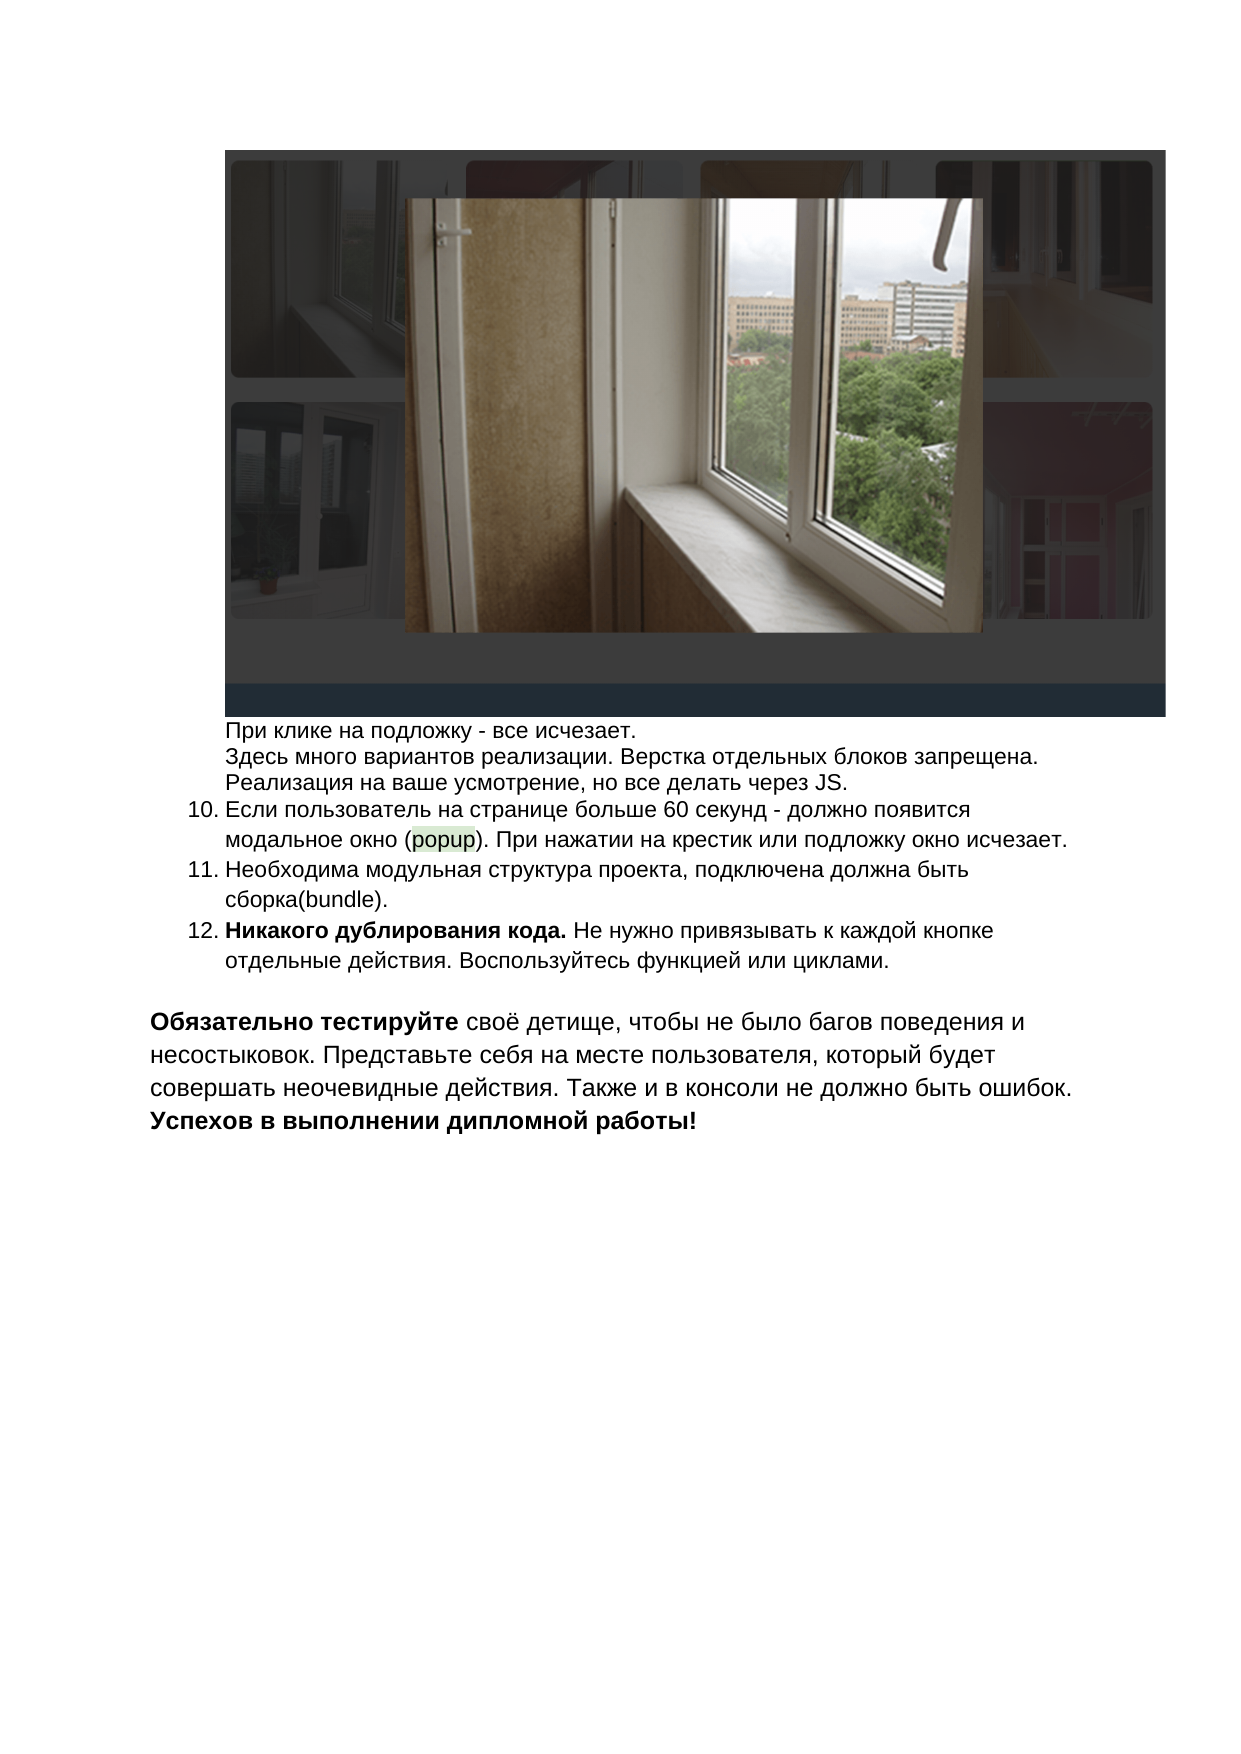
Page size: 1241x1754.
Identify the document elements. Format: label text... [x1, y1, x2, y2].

picture [225, 150, 1166, 717]
list Никакого дублирования кода. Не нужно привязывать к каждой кнопке отдельные действия. Воспользуйтесь функцией или циклами. [187, 917, 1090, 973]
list Если пользователь на странице больше 60 секунд - должно появится модальное окно (popup). При нажатии на крестик или подложку окно исчезает. [187, 796, 1090, 852]
text Успехов в выполнении дипломной работы! [150, 1106, 1090, 1135]
text Обязательно тестируйте своё детище, чтобы не было багов поведения и несостыковок. Представьте себя на месте пользователя, который будет совершать неочевидные действия. Также и в консоли не должно быть ошибок. [150, 1007, 1090, 1102]
list Необходима модульная структура проекта, подключена должна быть сборка(bundle). [187, 856, 1090, 913]
